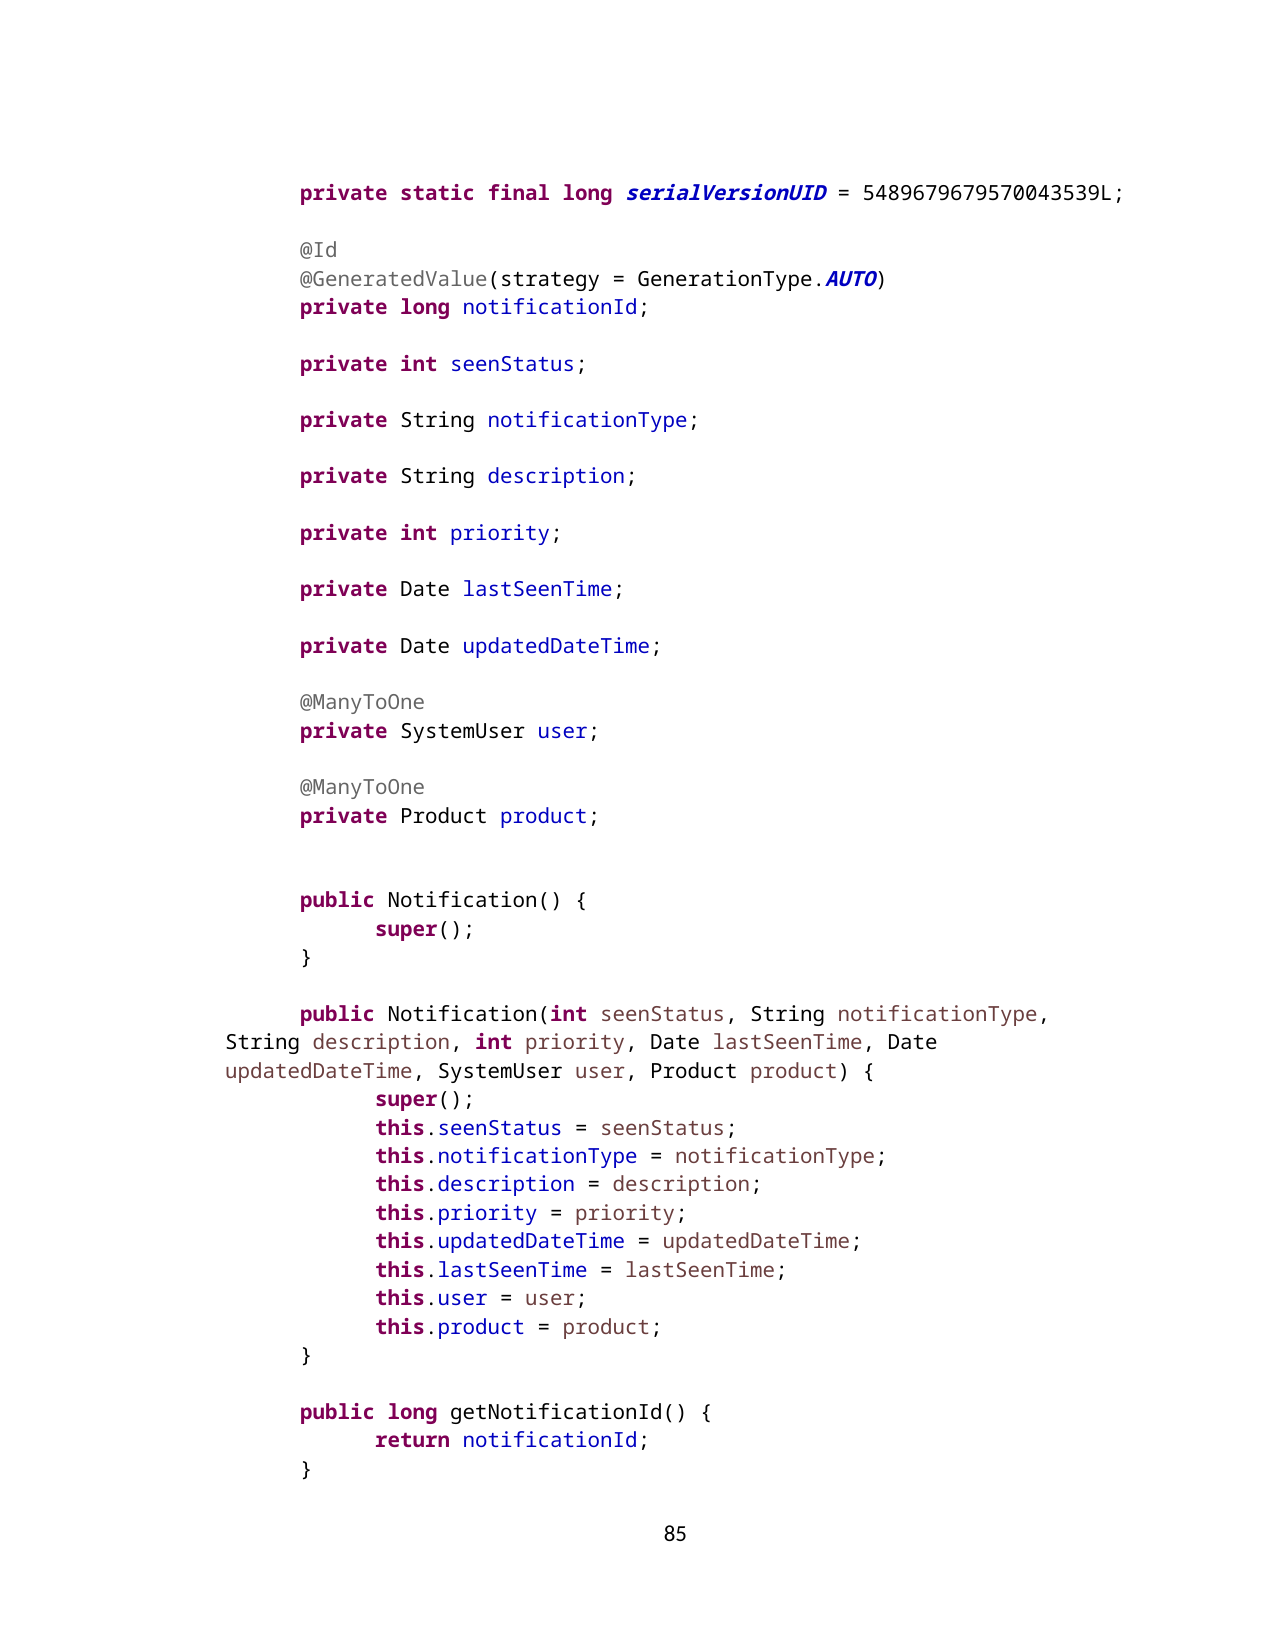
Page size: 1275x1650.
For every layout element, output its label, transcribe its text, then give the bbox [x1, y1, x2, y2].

text private int seenStatus; [225, 349, 1125, 377]
text private String description; [225, 462, 1125, 490]
text this.seenStatus = seenStatus; [225, 1113, 1125, 1141]
text private static final long serialVersionUID = 5489679679570043539L; [225, 178, 1125, 207]
text private Product product; [225, 801, 1125, 829]
text public long getNotificationId() { [225, 1397, 1125, 1426]
text @Id [225, 235, 1125, 264]
text @ManyToOne [225, 687, 1125, 716]
text private Date updatedDateTime; [225, 631, 1125, 659]
text } [225, 1340, 1125, 1369]
text return notificationId; [225, 1426, 1125, 1454]
text } [225, 1454, 1125, 1482]
text private Date lastSeenTime; [225, 574, 1125, 603]
text this.lastSeenTime = lastSeenTime; [225, 1255, 1125, 1283]
text private long notificationId; [225, 292, 1125, 321]
text private int priority; [225, 518, 1125, 546]
text this.user = user; [225, 1283, 1125, 1312]
text } [225, 942, 1125, 971]
text this.description = description; [225, 1169, 1125, 1198]
text private String notificationType; [225, 405, 1125, 433]
text this.notificationType = notificationType; [225, 1141, 1125, 1169]
text this.updatedDateTime = updatedDateTime; [225, 1226, 1125, 1255]
text @GeneratedValue(strategy = GenerationType.AUTO) [225, 264, 1125, 292]
text super(); [225, 1084, 1125, 1113]
text super(); [225, 914, 1125, 942]
text public Notification(int seenStatus, String notificationType, String description, int priority, Date lastSeenTime, Date updatedDateTime, SystemUser user, Product product) { [225, 999, 1125, 1084]
text public Notification() { [225, 885, 1125, 914]
text private SystemUser user; [225, 716, 1125, 744]
text @ManyToOne [225, 772, 1125, 801]
text this.priority = priority; [225, 1198, 1125, 1226]
text this.product = product; [225, 1312, 1125, 1340]
